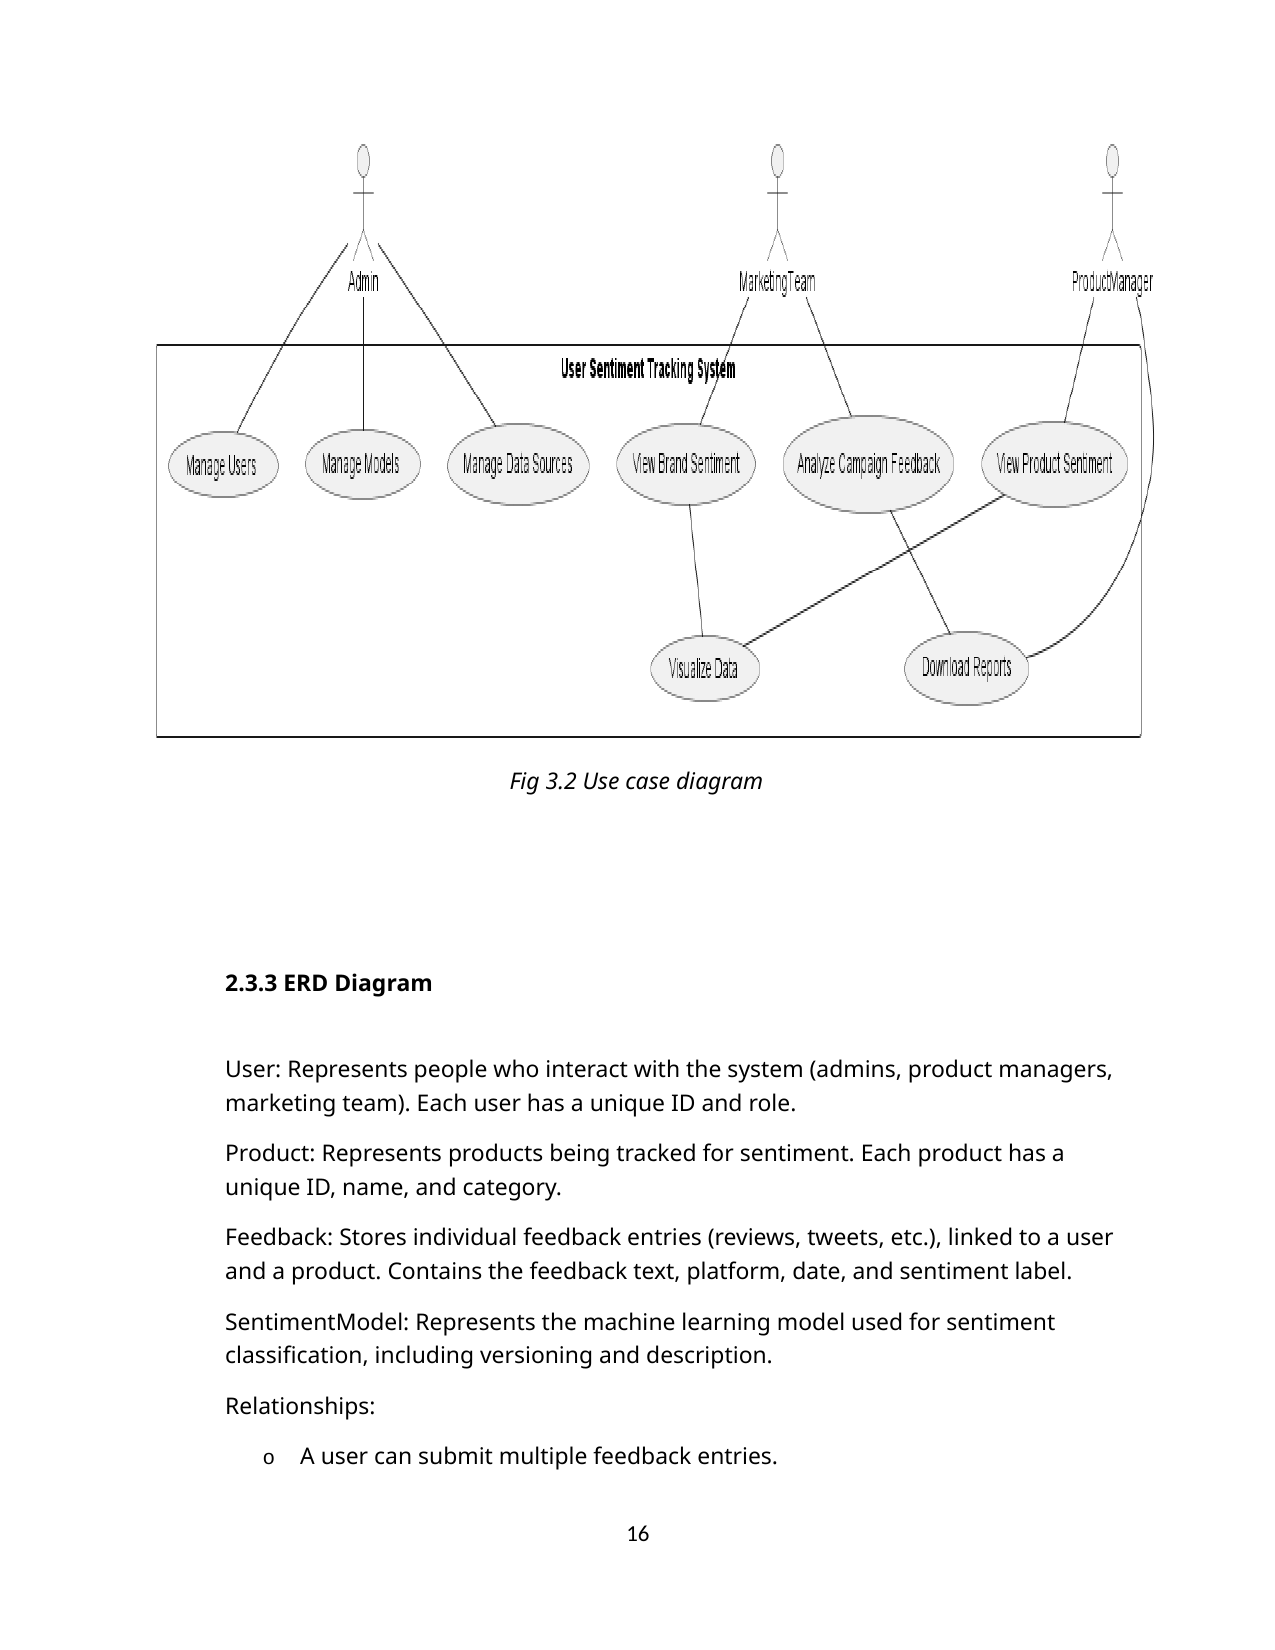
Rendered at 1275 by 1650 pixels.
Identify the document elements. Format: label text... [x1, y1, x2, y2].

text Fig 3.2 Use case diagram [150, 765, 1125, 796]
subtitle 2.3.3 ERD Diagram [225, 967, 1125, 998]
list A user can submit multiple feedback entries. [262, 1440, 1125, 1471]
picture [150, 133, 1165, 746]
text Feedback: Stores individual feedback entries (reviews, tweets, etc.), linked to a user and a product. Contains the feedback text, platform, date, and sentiment label. [225, 1221, 1125, 1286]
text SentimentModel: Represents the machine learning model used for sentiment classification, including versioning and description. [225, 1305, 1125, 1370]
text Relationships: [225, 1389, 1125, 1421]
text User: Represents people who interact with the system (admins, product managers, marketing team). Each user has a unique ID and role. [225, 1053, 1125, 1118]
text Product: Represents products being tracked for sentiment. Each product has a unique ID, name, and category. [225, 1137, 1125, 1202]
